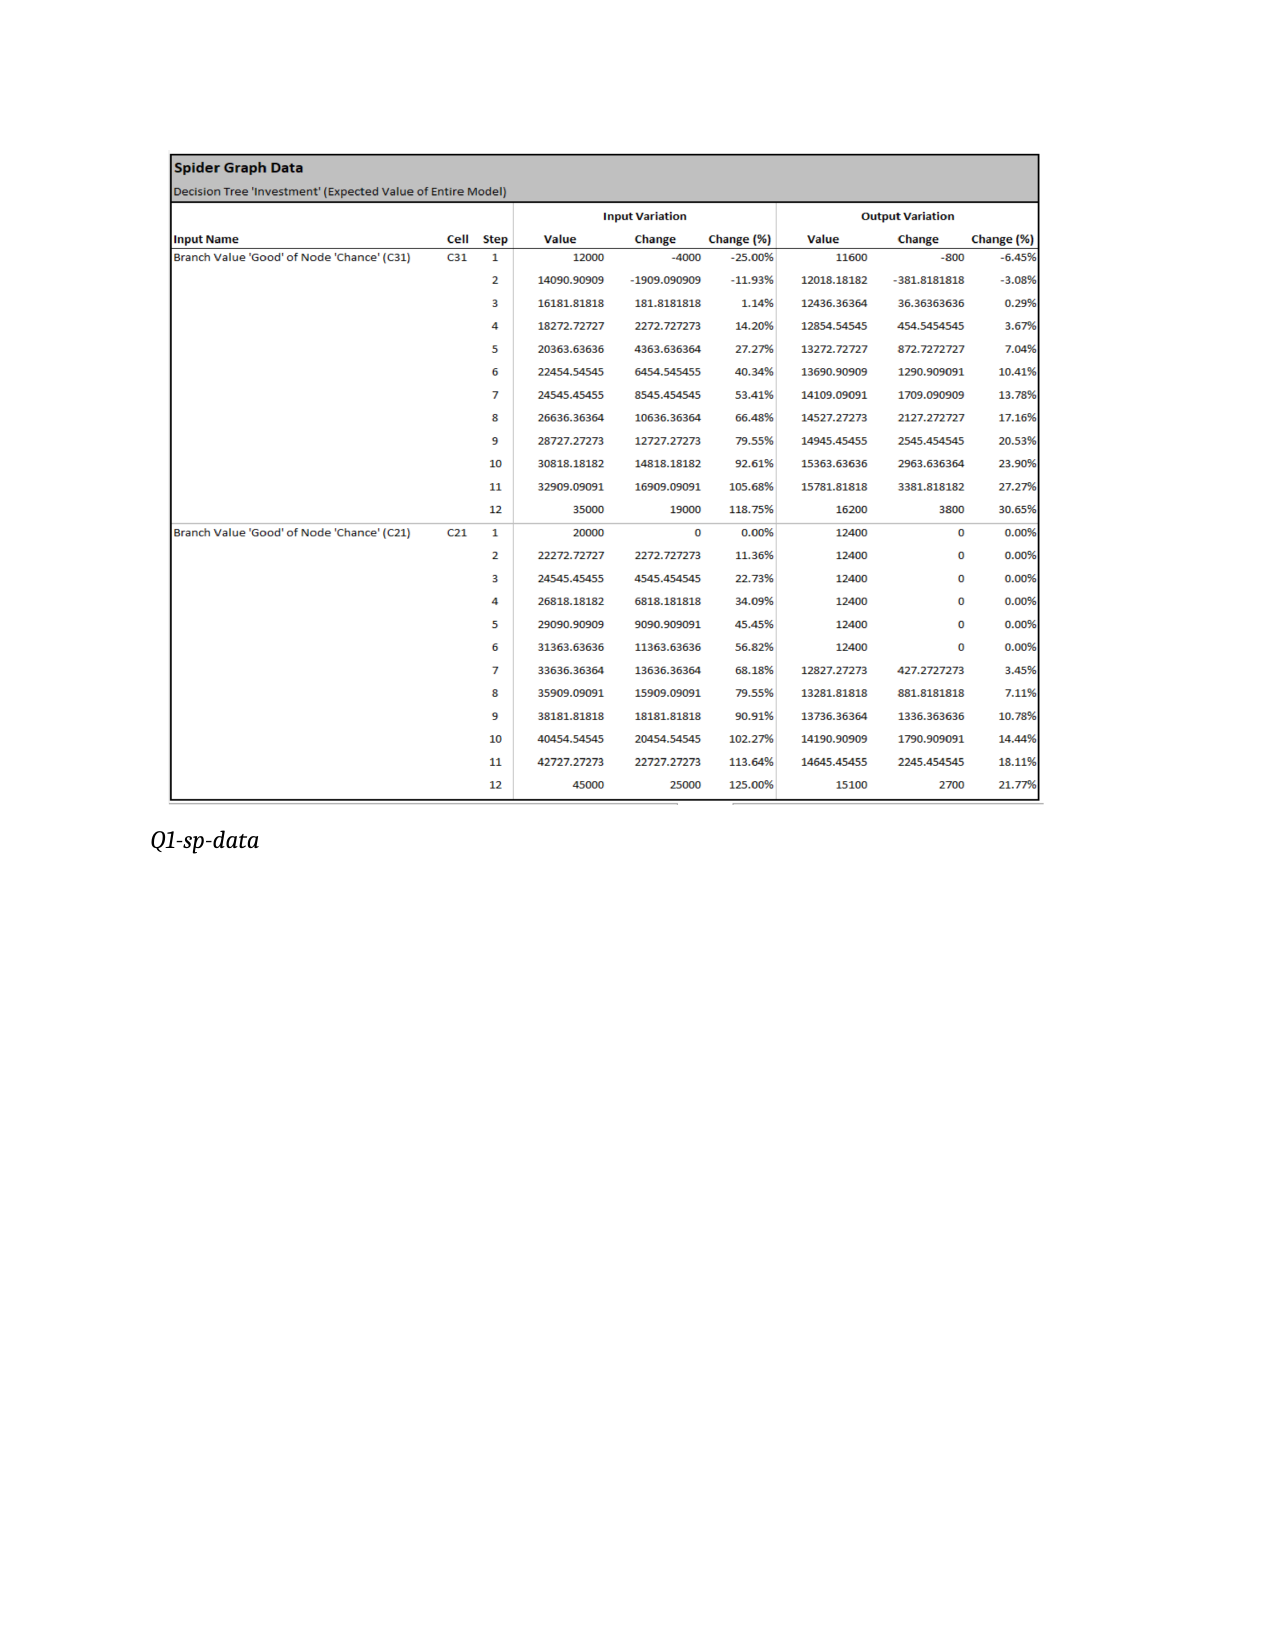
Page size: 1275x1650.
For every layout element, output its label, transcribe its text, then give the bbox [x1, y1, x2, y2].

text Q1-sp-data [150, 826, 1125, 854]
picture [168, 150, 1044, 805]
